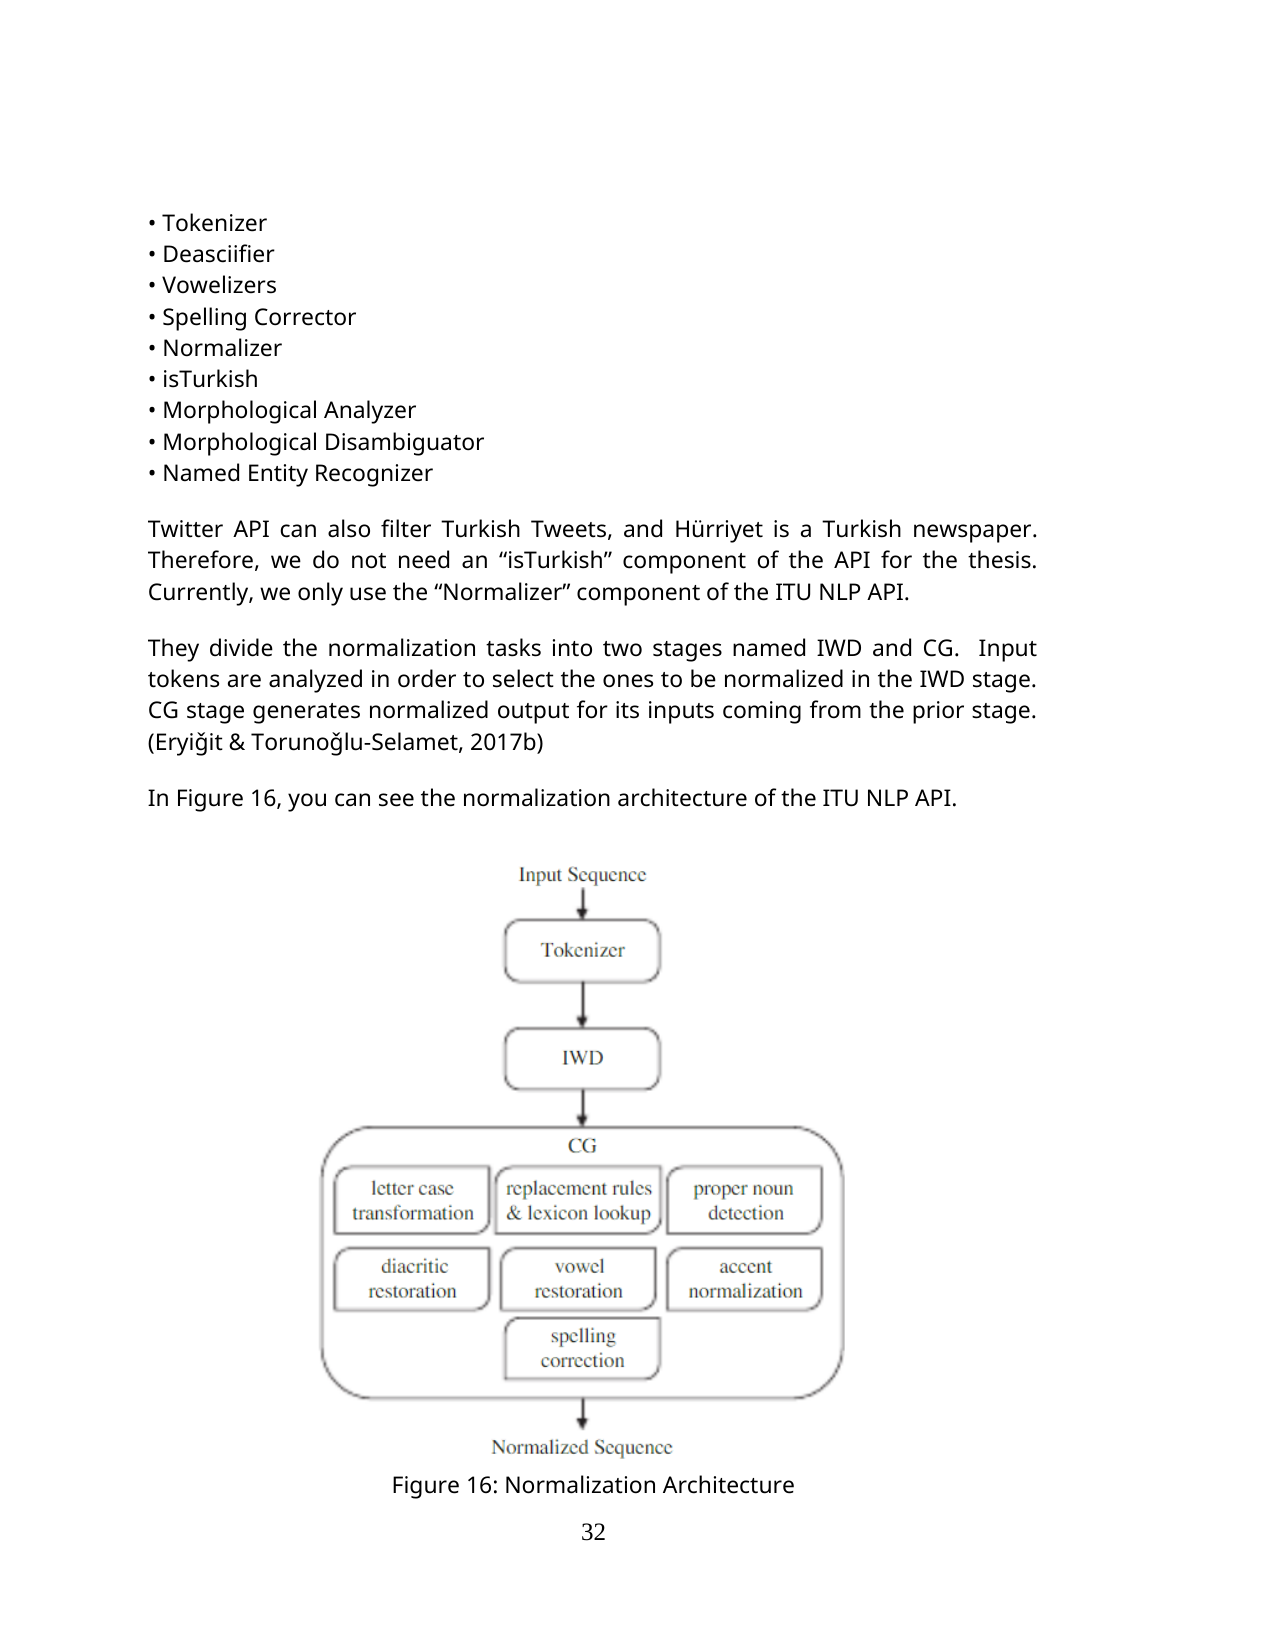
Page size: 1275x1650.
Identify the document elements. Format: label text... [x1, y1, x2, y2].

text • Vowelizers [148, 269, 1039, 301]
text • Normalizer [148, 332, 1039, 363]
text • Morphological Disambiguator [148, 426, 1039, 457]
text • Deasciifier [148, 238, 1039, 269]
text They divide the normalization tasks into two stages named IWD and CG. Input tokens are analyzed in order to select the ones to be normalized in the IWD stage. CG stage generates normalized output for its inputs coming from the prior stage.(Eryiǧit & Torunoǧlu-Selamet, 2017b) [148, 632, 1039, 757]
picture [278, 844, 908, 1470]
text • Tokenizer [148, 207, 1039, 238]
text • Named Entity Recognizer [148, 457, 1039, 488]
text • Morphological Analyzer [148, 394, 1039, 426]
text In Figure 16, you can see the normalization architecture of the ITU NLP API. [148, 782, 1039, 813]
text • isTurkish [148, 363, 1039, 394]
text • Spelling Corrector [148, 301, 1039, 332]
text Twitter API can also filter Turkish Tweets, and Hürriyet is a Turkish newspaper. Therefore, we do not need an “isTurkish” component of the API for the thesis. Currently, we only use the “Normalizer” component of the ITU NLP API. [148, 513, 1039, 607]
text Figure 16: Normalization Architecture [148, 1469, 1039, 1500]
